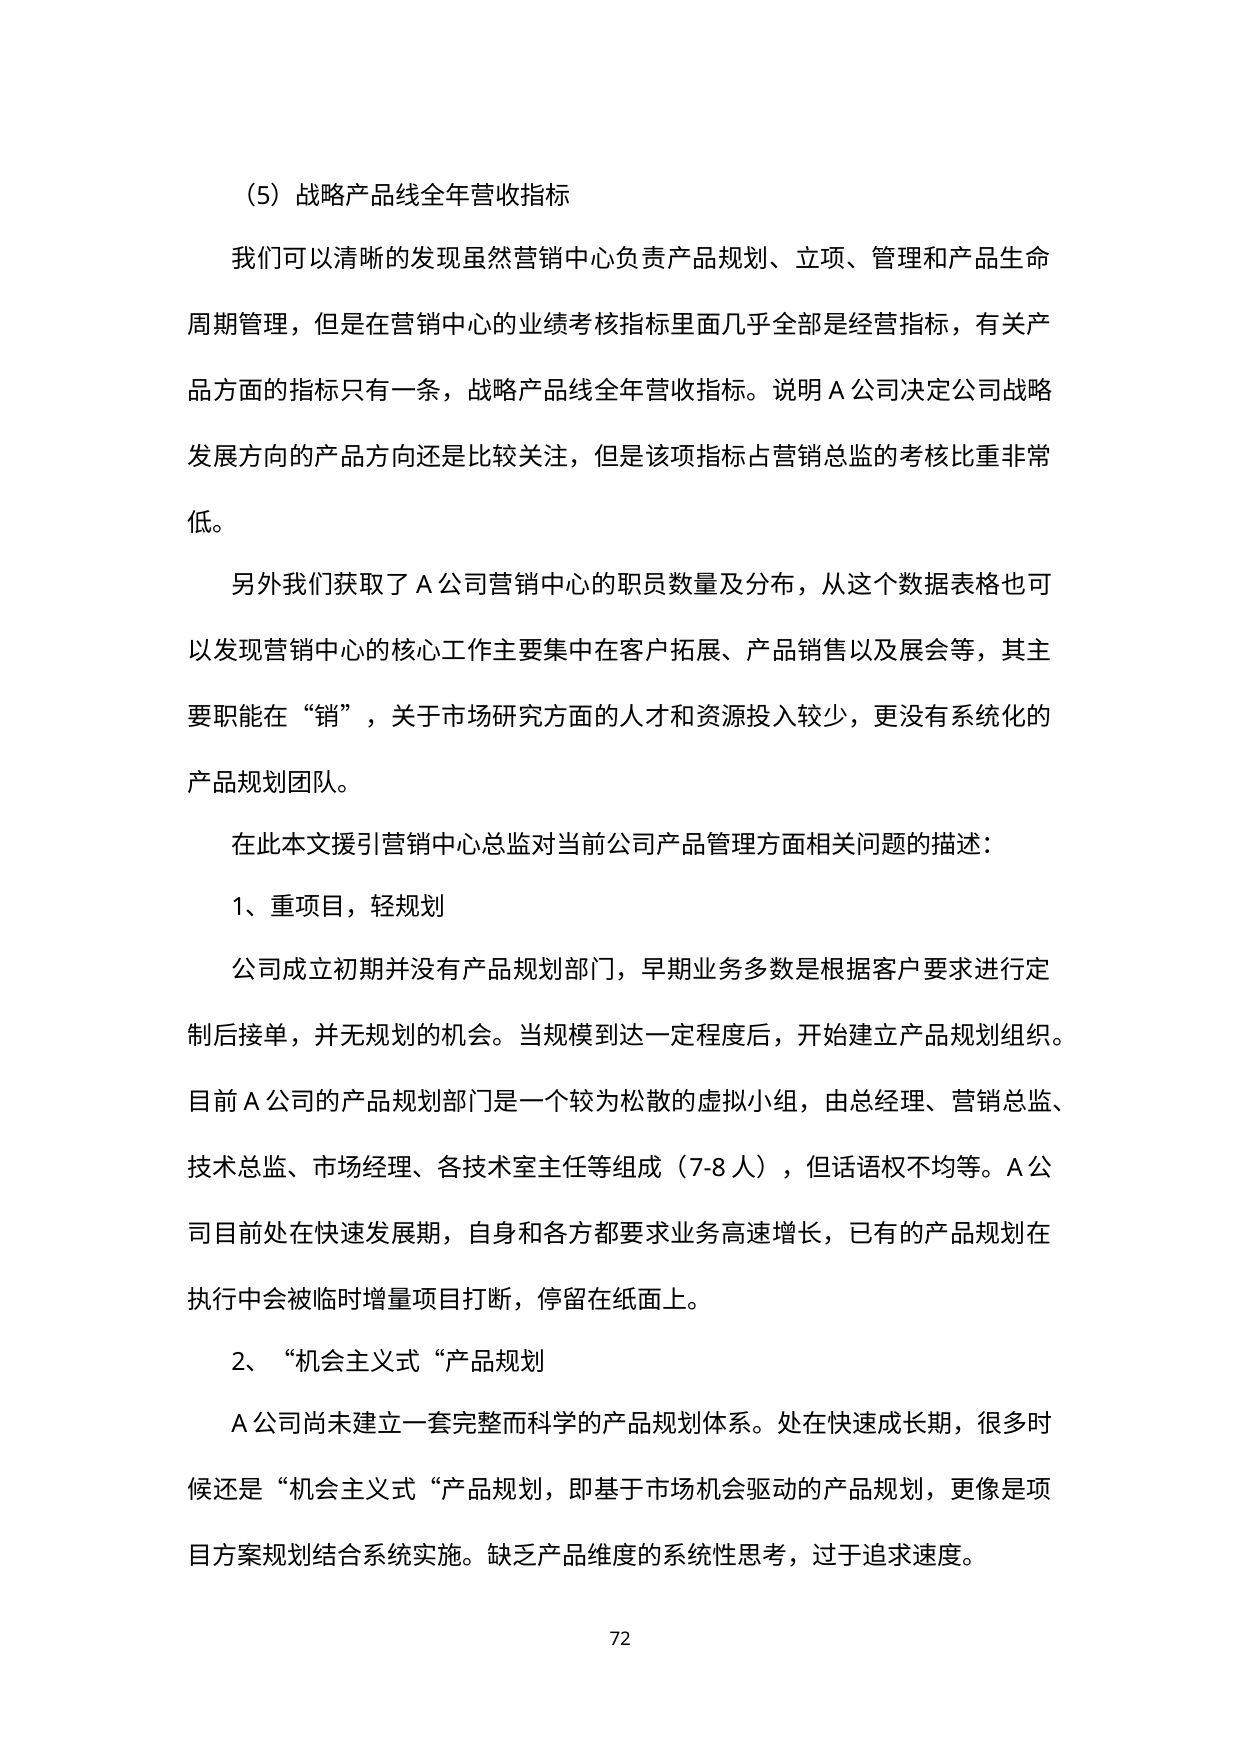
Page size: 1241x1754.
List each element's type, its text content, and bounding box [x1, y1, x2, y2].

text 1、重项目，轻规划 [187, 883, 1053, 927]
text 另外我们获取了A公司营销中心的职员数量及分布，从这个数据表格也可以发现营销中心的核心工作主要集中在客户拓展、产品销售以及展会等，其主要职能在“销”，关于市场研究方面的人才和资源投入较少，更没有系统化的产品规划团队。 [187, 561, 1053, 803]
text 我们可以清晰的发现虽然营销中心负责产品规划、立项、管理和产品生命周期管理，但是在营销中心的业绩考核指标里面几乎全部是经营指标，有关产品方面的指标只有一条，战略产品线全年营收指标。说明A公司决定公司战略发展方向的产品方向还是比较关注，但是该项指标占营销总监的考核比重非常低。 [187, 234, 1053, 542]
text 在此本文援引营销中心总监对当前公司产品管理方面相关问题的描述： [187, 821, 1053, 865]
text 公司成立初期并没有产品规划部门，早期业务多数是根据客户要求进行定制后接单，并无规划的机会。当规模到达一定程度后，开始建立产品规划组织。目前A公司的产品规划部门是一个较为松散的虚拟小组，由总经理、营销总监、技术总监、市场经理、各技术室主任等组成（7-8人），但话语权不均等。A公司目前处在快速发展期，自身和各方都要求业务高速增长，已有的产品规划在执行中会被临时增量项目打断，停留在纸面上。 [187, 945, 1053, 1319]
text 2、“机会主义式“产品规划 [187, 1338, 1053, 1382]
text A公司尚未建立一套完整而科学的产品规划体系。处在快速成长期，很多时候还是“机会主义式“产品规划，即基于市场机会驱动的产品规划，更像是项目方案规划结合系统实施。缺乏产品维度的系统性思考，过于追求速度。 [187, 1400, 1053, 1576]
text （5）战略产品线全年营收指标 [187, 172, 1053, 216]
